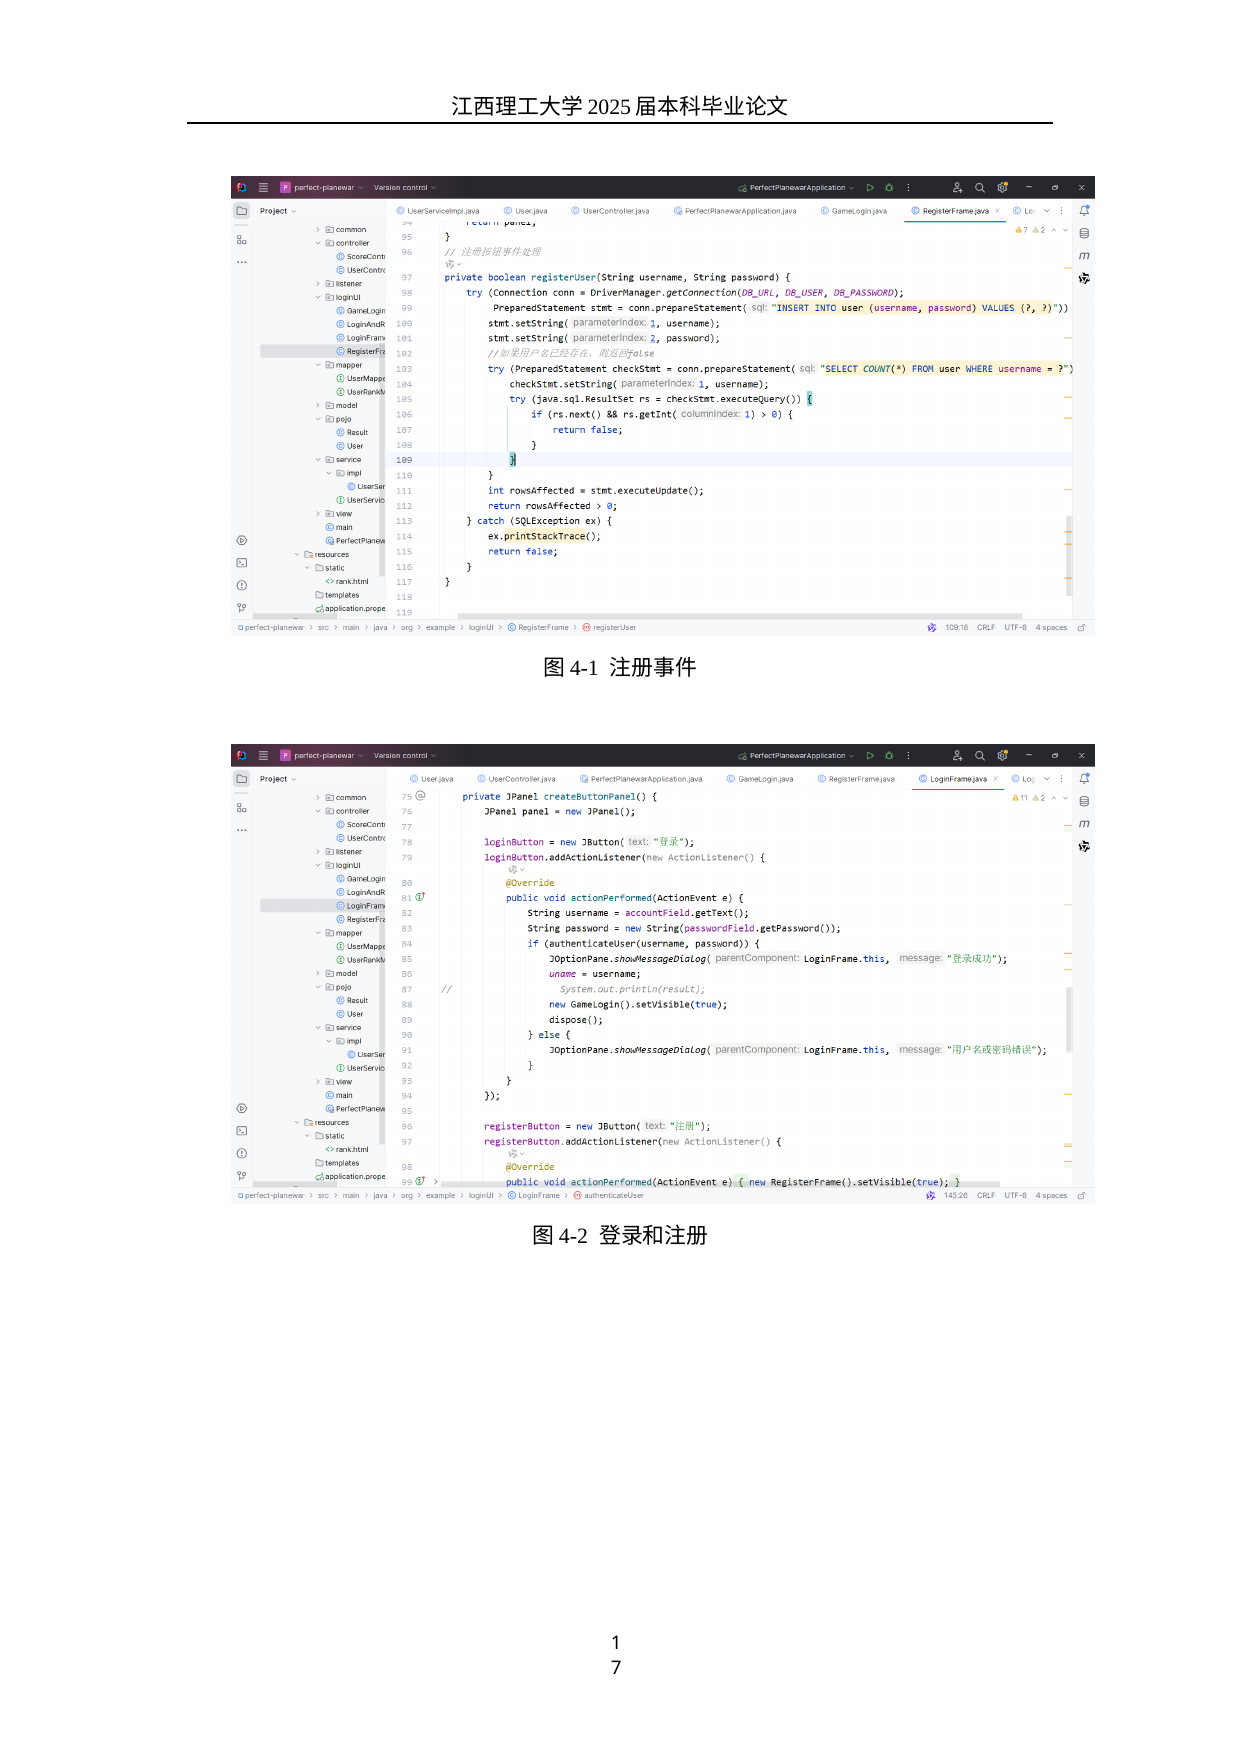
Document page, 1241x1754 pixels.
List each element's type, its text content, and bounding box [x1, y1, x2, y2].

list 图4-1 注册事件 [187, 649, 1053, 682]
picture [231, 176, 1095, 636]
list 图 4-2 登录和注册 [187, 1218, 1053, 1250]
picture [231, 744, 1095, 1204]
